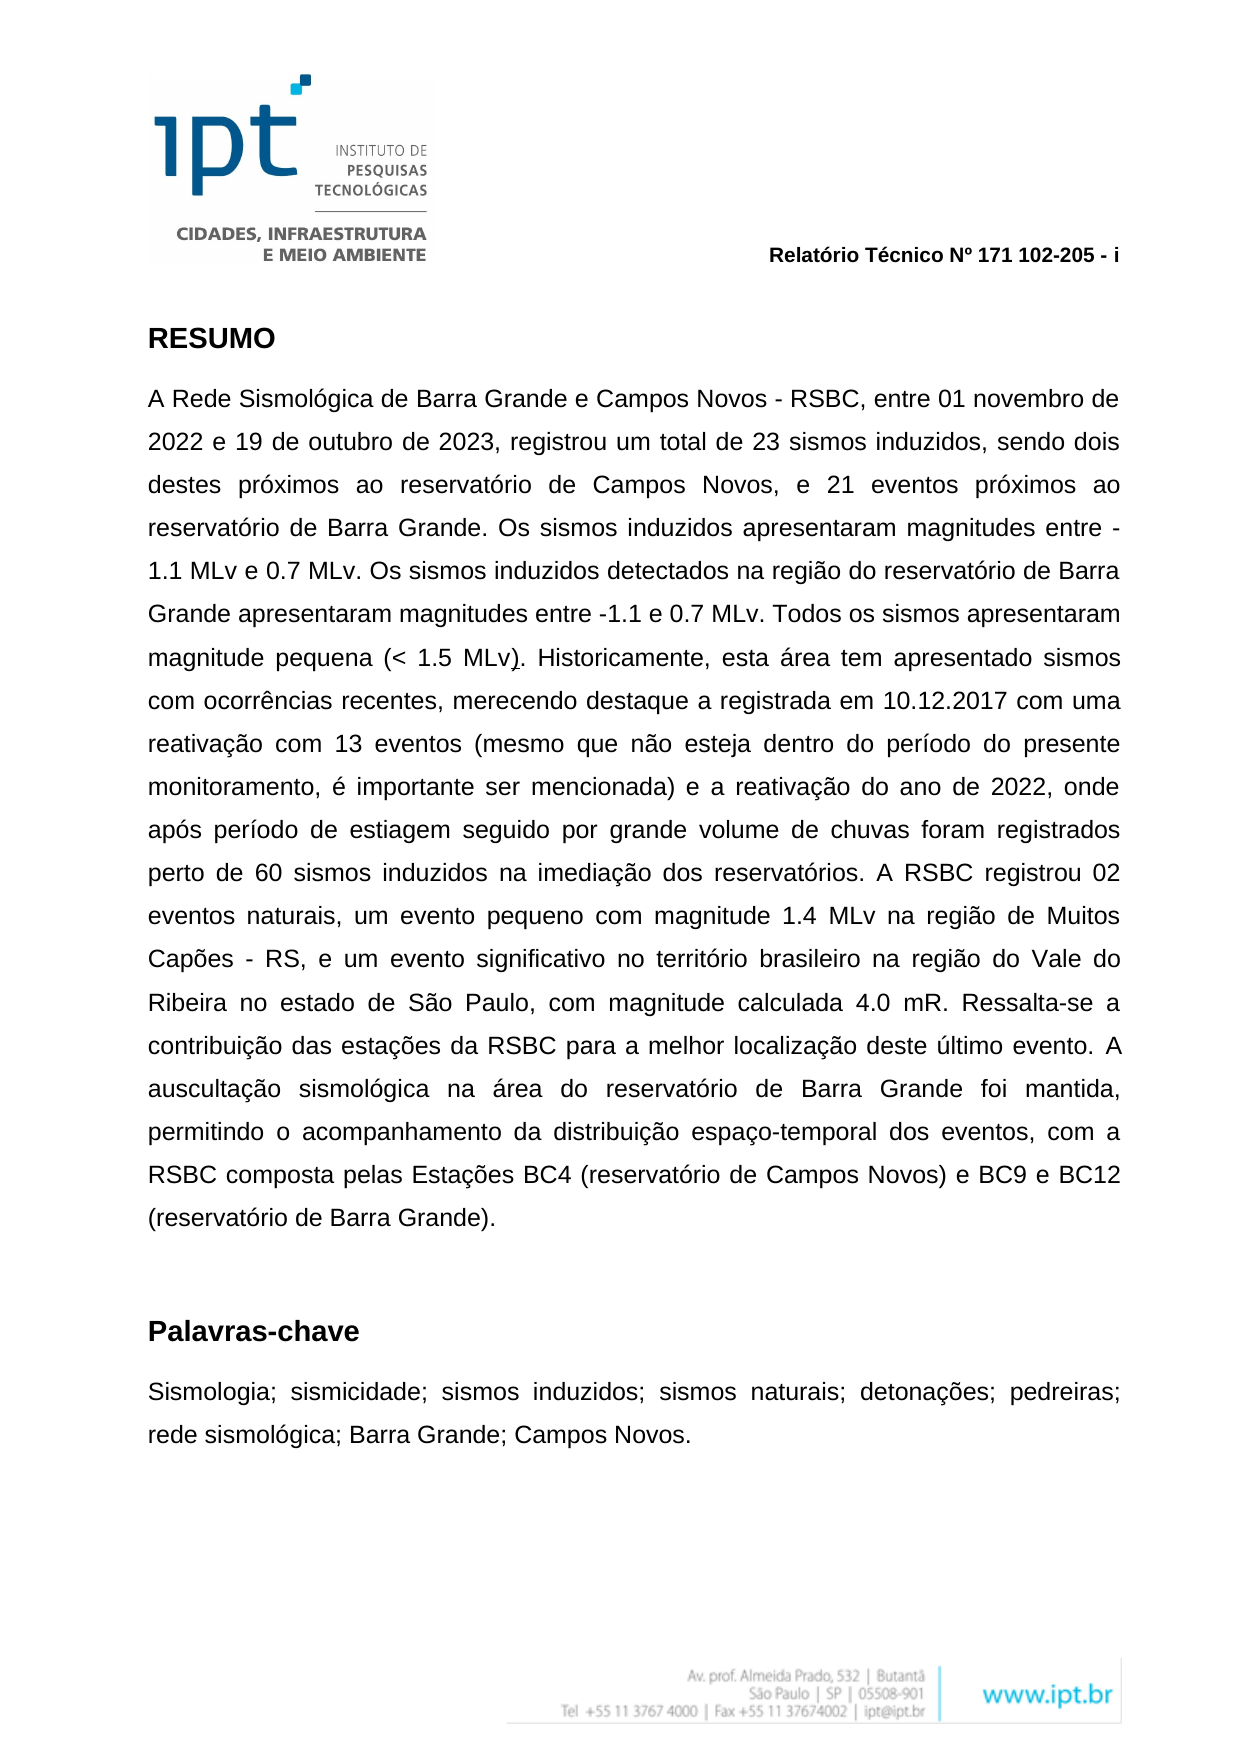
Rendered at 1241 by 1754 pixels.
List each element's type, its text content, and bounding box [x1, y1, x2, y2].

text Sismologia; sismicidade; sismos induzidos; sismos naturais; detonações; pedreiras; rede sismológica; Barra Grande; Campos Novos. [148, 1377, 1122, 1449]
picture [506, 1658, 1123, 1725]
picture [147, 73, 435, 263]
text RESUMO [148, 321, 1122, 354]
text A Rede Sismológica de Barra Grande e Campos Novos - RSBC, entre 01 novembro de 2022 e 19 de outubro de 2023, registrou um total de 23 sismos induzidos, sendo dois destes próximos ao reservatório de Campos Novos, e 21 eventos próximos ao reservatório de Barra Grande. Os sismos induzidos apresentaram magnitudes entre -1.1 MLv e 0.7 MLv. Os sismos induzidos detectados na região do reservatório de Barra Grande apresentaram magnitudes entre -1.1 e 0.7 MLv. Todos os sismos apresentaram magnitude pequena (< 1.5 MLv). Historicamente, esta área tem apresentado sismos com ocorrências recentes, merecendo destaque a registrada em 10.12.2017 com uma reativação com 13 eventos (mesmo que não esteja dentro do período do presente monitoramento, é importante ser mencionada) e a reativação do ano de 2022, onde após período de estiagem seguido por grande volume de chuvas foram registrados perto de 60 sismos induzidos na imediação dos reservatórios. A RSBC registrou 02 eventos naturais, um evento pequeno com magnitude 1.4 MLv na região de Muitos Capões - RS, e um evento significativo no território brasileiro na região do Vale do Ribeira no estado de São Paulo, com magnitude calculada 4.0 mR. Ressalta-se a contribuição das estações da RSBC para a melhor localização deste último evento. A auscultação sismológica na área do reservatório de Barra Grande foi mantida, permitindo o acompanhamento da distribuição espaço-temporal dos eventos, com a RSBC composta pelas Estações BC4 (reservatório de Campos Novos) e BC9 e BC12 (reservatório de Barra Grande). [148, 384, 1122, 1232]
text Palavras-chave [148, 1314, 1122, 1348]
